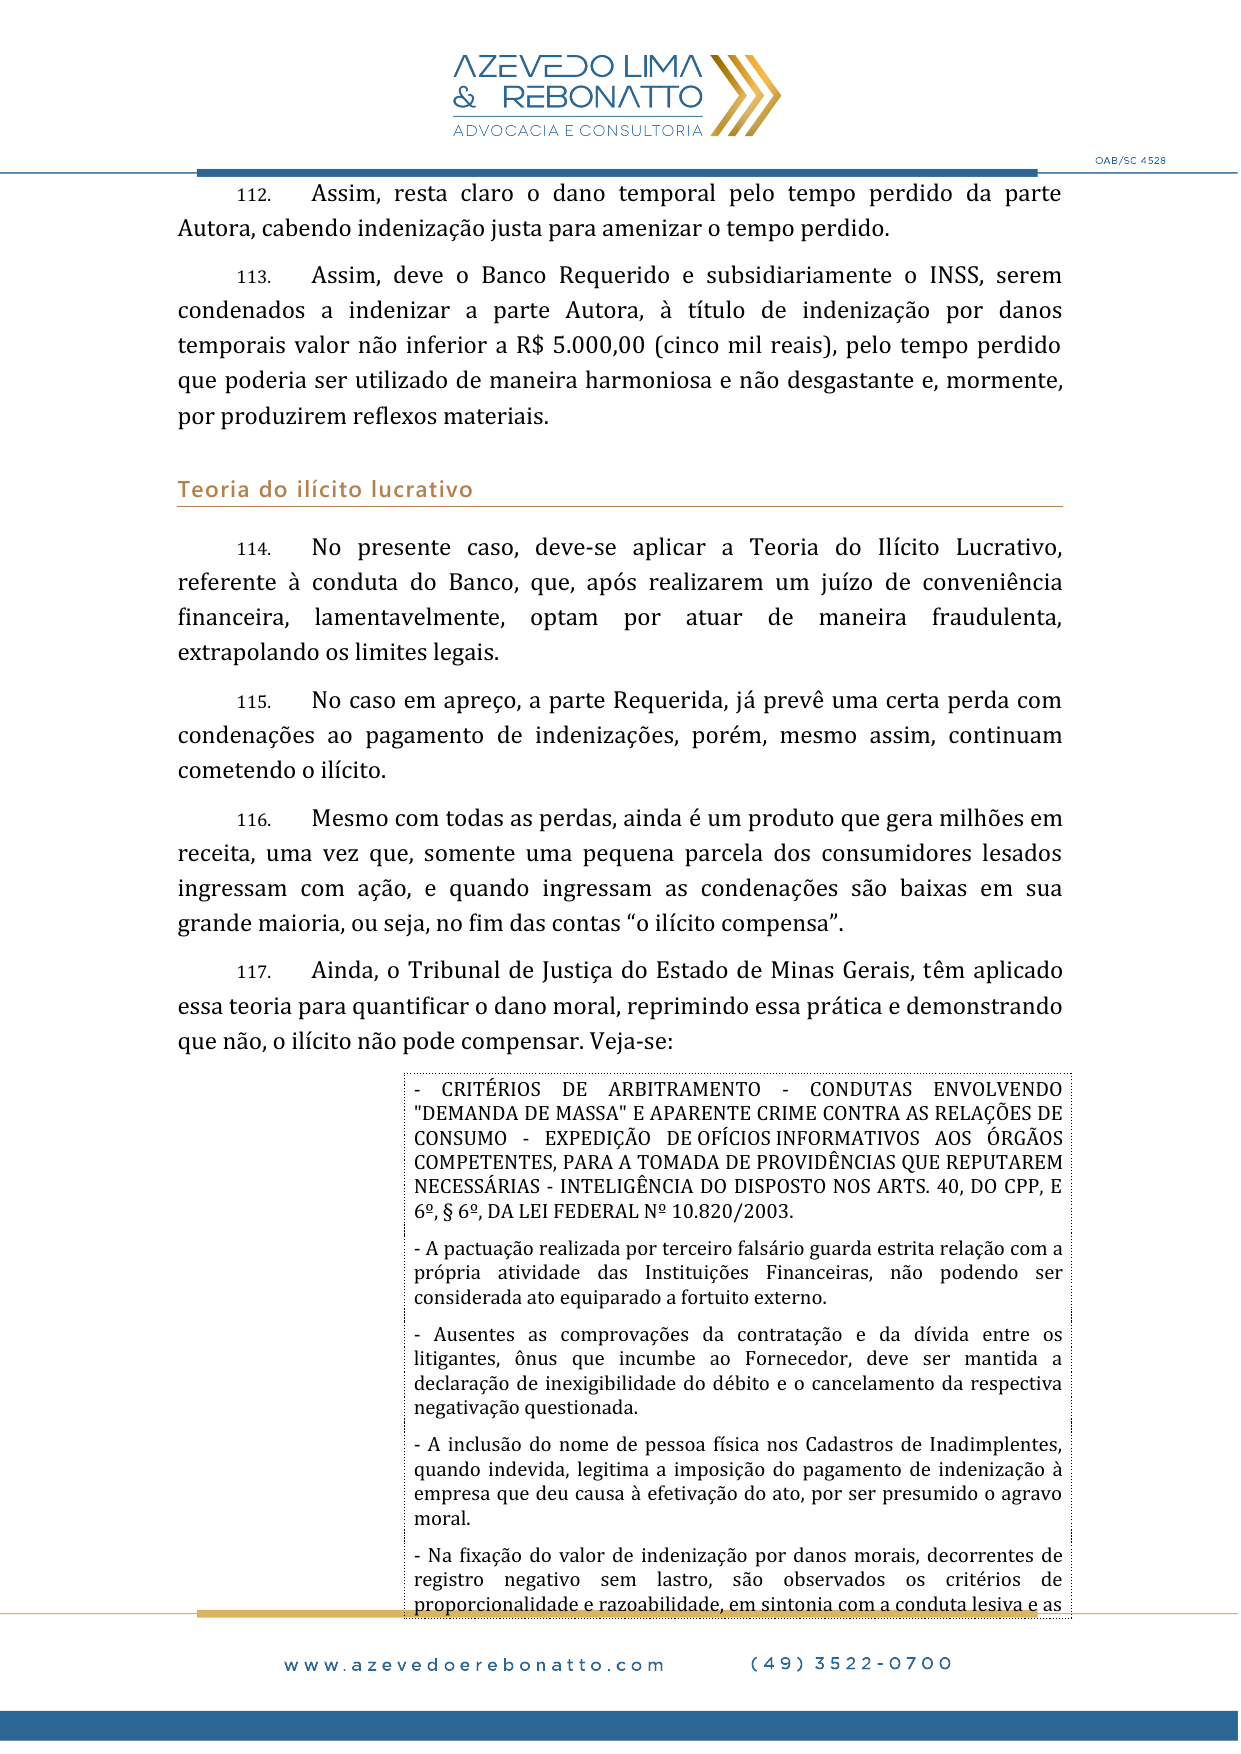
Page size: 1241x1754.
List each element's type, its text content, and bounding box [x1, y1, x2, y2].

list No presente caso, deve-se aplicar a Teoria do Ilícito Lucrativo, referente à conduta do Banco, que, após realizarem um juízo de conveniência financeira, lamentavelmente, optam por atuar de maneira fraudulenta, extrapolando os limites legais. [177, 532, 1063, 666]
text - CRITÉRIOS DE ARBITRAMENTO - CONDUTAS ENVOLVENDO "DEMANDA DE MASSA" E APARENTE CRIME CONTRA AS RELAÇÕES DE CONSUMO - EXPEDIÇÃO DE OFÍCIOS INFORMATIVOS AOS ÓRGÃOS COMPETENTES, PARA A TOMADA DE PROVIDÊNCIAS QUE REPUTAREM NECESSÁRIAS - INTELIGÊNCIA DO DISPOSTO NOS ARTS. 40, DO CPP, E 6º, § 6º, DA LEI FEDERAL Nº 10.820/2003. [404, 1073, 1072, 1223]
text Teoria do ilícito lucrativo [177, 473, 1063, 506]
text - A inclusão do nome de pessoa física nos Cadastros de Inadimplentes, quando indevida, legitima a imposição do pagamento de indenização à empresa que deu causa à efetivação do ato, por ser presumido o agravo moral. [404, 1429, 1072, 1530]
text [404, 1539, 1072, 1619]
list Mesmo com todas as perdas, ainda é um produto que gera milhões em receita, uma vez que, somente uma pequena parcela dos consumidores lesados ingressam com ação, e quando ingressam as condenações são baixas em sua grande maioria, ou seja, no fim das contas “o ilícito compensa”. [177, 802, 1063, 937]
text - Ausentes as comprovações da contratação e da dívida entre os litigantes, ônus que incumbe ao Fornecedor, deve ser mantida a declaração de inexigibilidade do débito e o cancelamento da respectiva negativação questionada. [404, 1318, 1072, 1419]
list Assim, deve o Banco Requerido e subsidiariamente o INSS, serem condenados a indenizar a parte Autora, à título de indenização por danos temporais valor não inferior a R$ 5.000,00 (cinco mil reais), pelo tempo perdido que poderia ser utilizado de maneira harmoniosa e não desgastante e, mormente, por produzirem reflexos materiais. [177, 260, 1063, 429]
list No caso em apreço, a parte Requerida, já prevê uma certa perda com condenações ao pagamento de indenizações, porém, mesmo assim, continuam cometendo o ilícito. [177, 684, 1063, 784]
text - A pactuação realizada por terceiro falsário guarda estrita relação com a própria atividade das Instituições Financeiras, não podendo ser considerada ato equiparado a fortuito externo. [404, 1232, 1072, 1309]
list Assim, resta claro o dano temporal pelo tempo perdido da parte Autora, cabendo indenização justa para amenizar o tempo perdido. [177, 177, 1063, 242]
picture [0, 0, 1238, 1741]
list Ainda, o Tribunal de Justiça do Estado de Minas Gerais, têm aplicado essa teoria para quantificar o dano moral, reprimindo essa prática e demonstrando que não, o ilícito não pode compensar. Veja-se: [177, 955, 1063, 1055]
